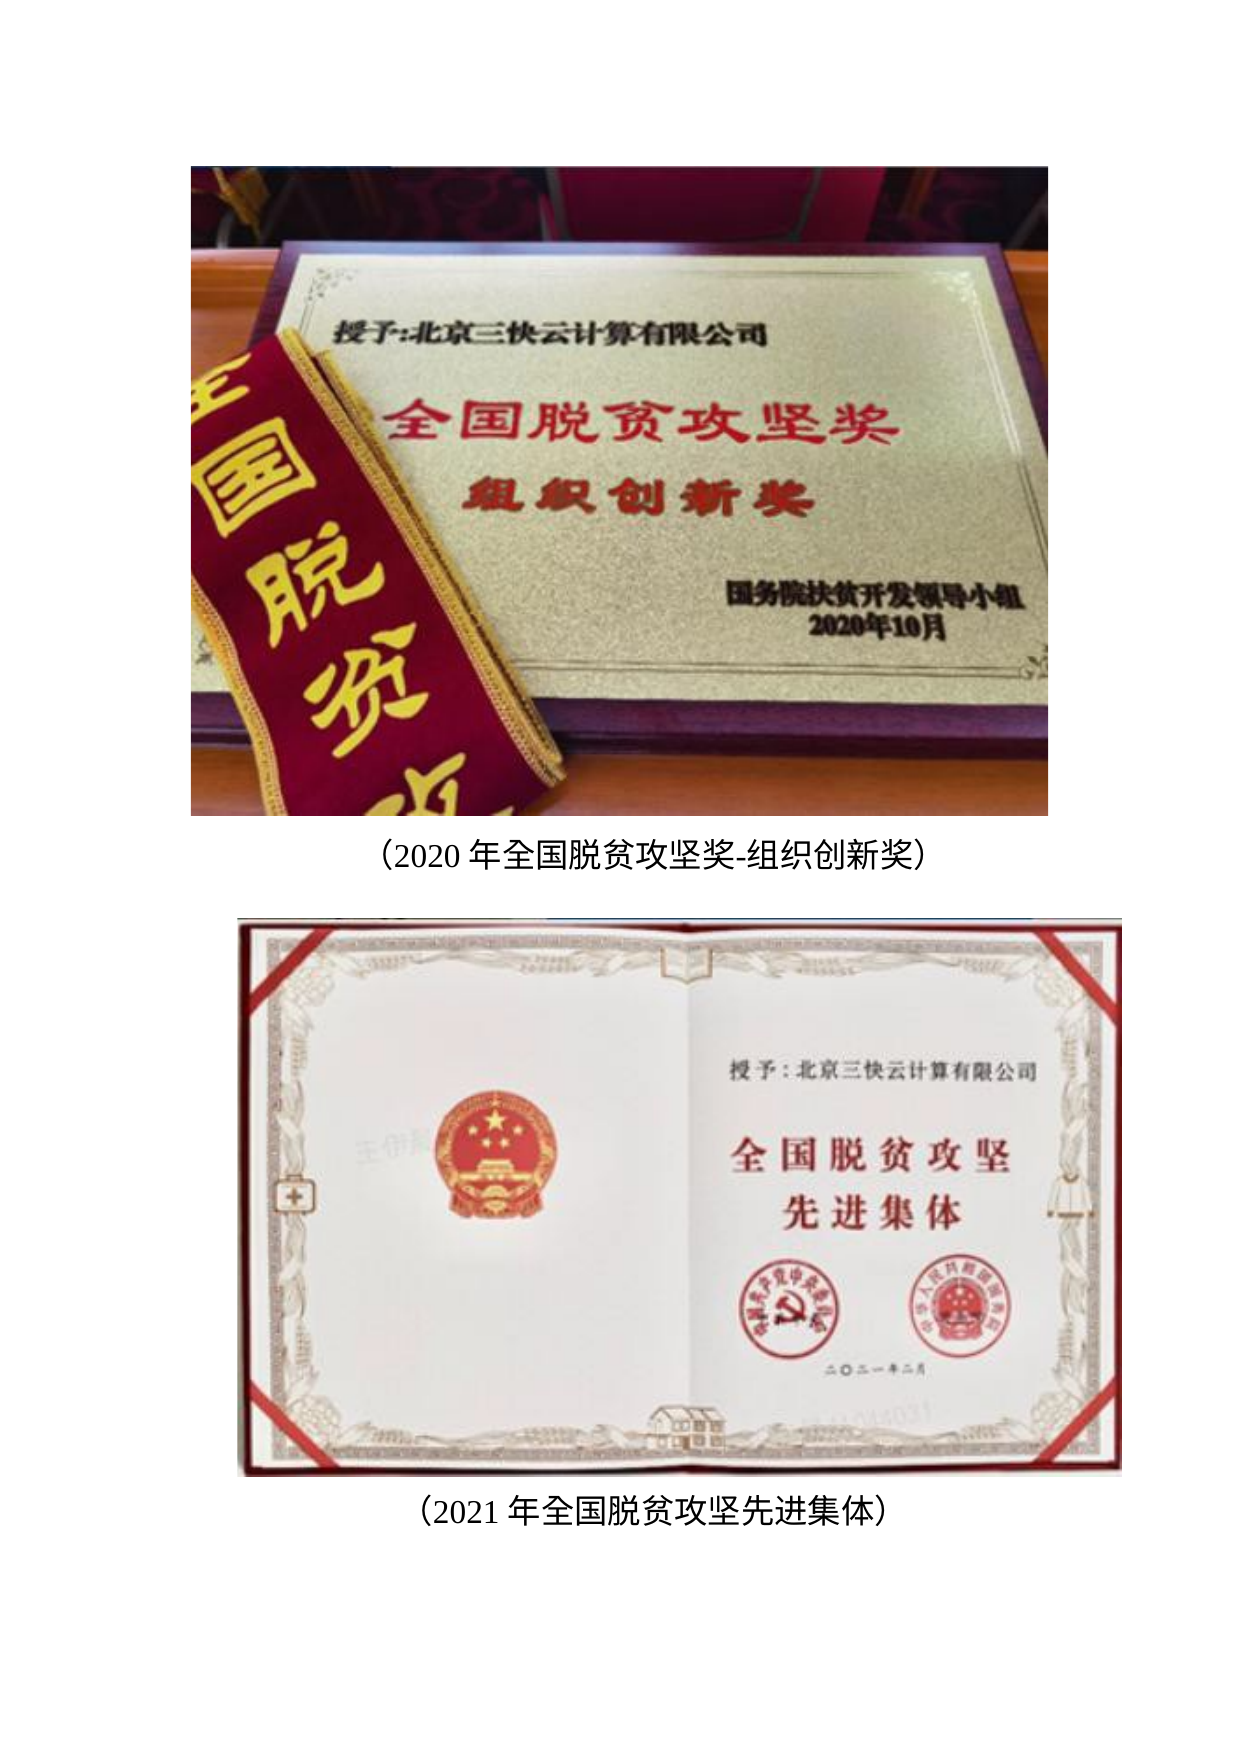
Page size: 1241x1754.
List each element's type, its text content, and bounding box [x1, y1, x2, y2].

picture [237, 918, 1122, 1477]
text （2020 年全国脱贫攻坚奖-组织创新奖） [223, 832, 1084, 878]
picture [190, 166, 1049, 816]
